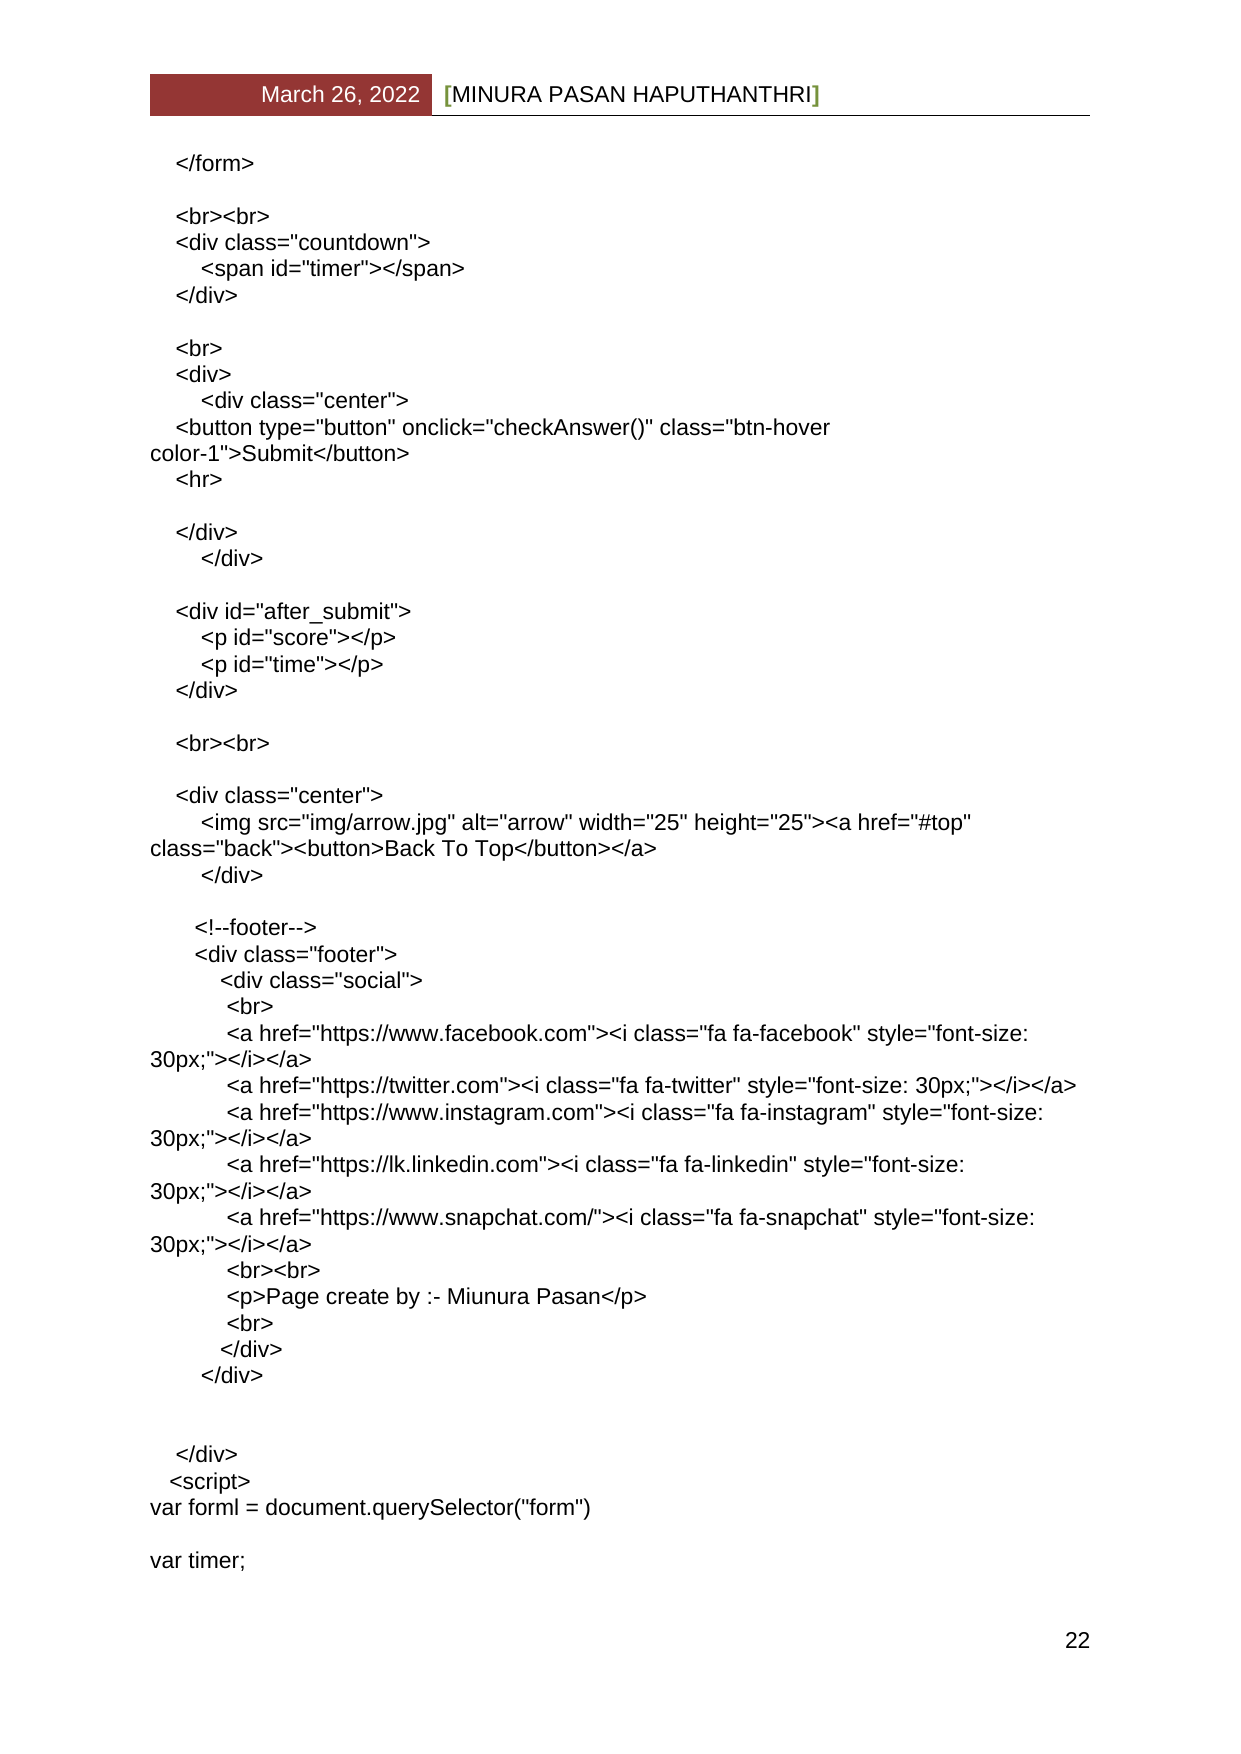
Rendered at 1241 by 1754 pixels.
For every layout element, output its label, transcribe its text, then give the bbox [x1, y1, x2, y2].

text </div> [150, 1362, 1090, 1389]
text <span id="timer"></span> [150, 255, 1090, 282]
text <br><br> [150, 1257, 1090, 1283]
text var timer; [150, 1547, 1090, 1573]
text </div> [150, 282, 1090, 308]
text <br><br> [150, 730, 1090, 756]
text <p id="time"></p> [150, 651, 1090, 677]
text <a href="https://lk.linkedin.com"><i class="fa fa-linkedin" style="font-size: 30px;"></i></a> [150, 1151, 1090, 1204]
text <a href="https://www.instagram.com"><i class="fa fa-instagram" style="font-size: 30px;"></i></a> [150, 1099, 1090, 1151]
text <div> [150, 361, 1090, 387]
text <p>Page create by :- Miunura Pasan</p> [150, 1283, 1090, 1309]
text <div class="countdown"> [150, 229, 1090, 255]
text <div id="after_submit"> [150, 598, 1090, 624]
text <p id="score"></p> [150, 624, 1090, 651]
text <button type="button" onclick="checkAnswer()" class="btn-hover color-1">Submit</button> [150, 413, 1090, 466]
text <br> [150, 1309, 1090, 1336]
text <a href="https://twitter.com"><i class="fa fa-twitter" style="font-size: 30px;"></i></a> [150, 1072, 1090, 1099]
text <div class="center"> [150, 782, 1090, 809]
text <a href="https://www.snapchat.com/"><i class="fa fa-snapchat" style="font-size: 30px;"></i></a> [150, 1204, 1090, 1257]
text <script> [150, 1468, 1090, 1494]
text </div> [150, 545, 1090, 572]
text <div class="center"> [150, 387, 1090, 413]
text <div class="social"> [150, 967, 1090, 993]
text </form> [150, 150, 1090, 176]
text <br><br> [150, 203, 1090, 229]
text <br> [150, 334, 1090, 361]
text </div> [150, 1336, 1090, 1362]
text </div> [150, 1441, 1090, 1468]
text var forml = document.querySelector("form") [150, 1494, 1090, 1520]
text <a href="https://www.facebook.com"><i class="fa fa-facebook" style="font-size: 30px;"></i></a> [150, 1020, 1090, 1072]
text </div> [150, 519, 1090, 545]
text <img src="img/arrow.jpg" alt="arrow" width="25" height="25"><a href="#top" class="back"><button>Back To Top</button></a> [150, 809, 1090, 862]
text </div> [150, 862, 1090, 888]
text <hr> [150, 466, 1090, 493]
text </div> [150, 677, 1090, 703]
text <!--footer--> [150, 914, 1090, 941]
text <br> [150, 993, 1090, 1020]
text <div class="footer"> [150, 941, 1090, 967]
